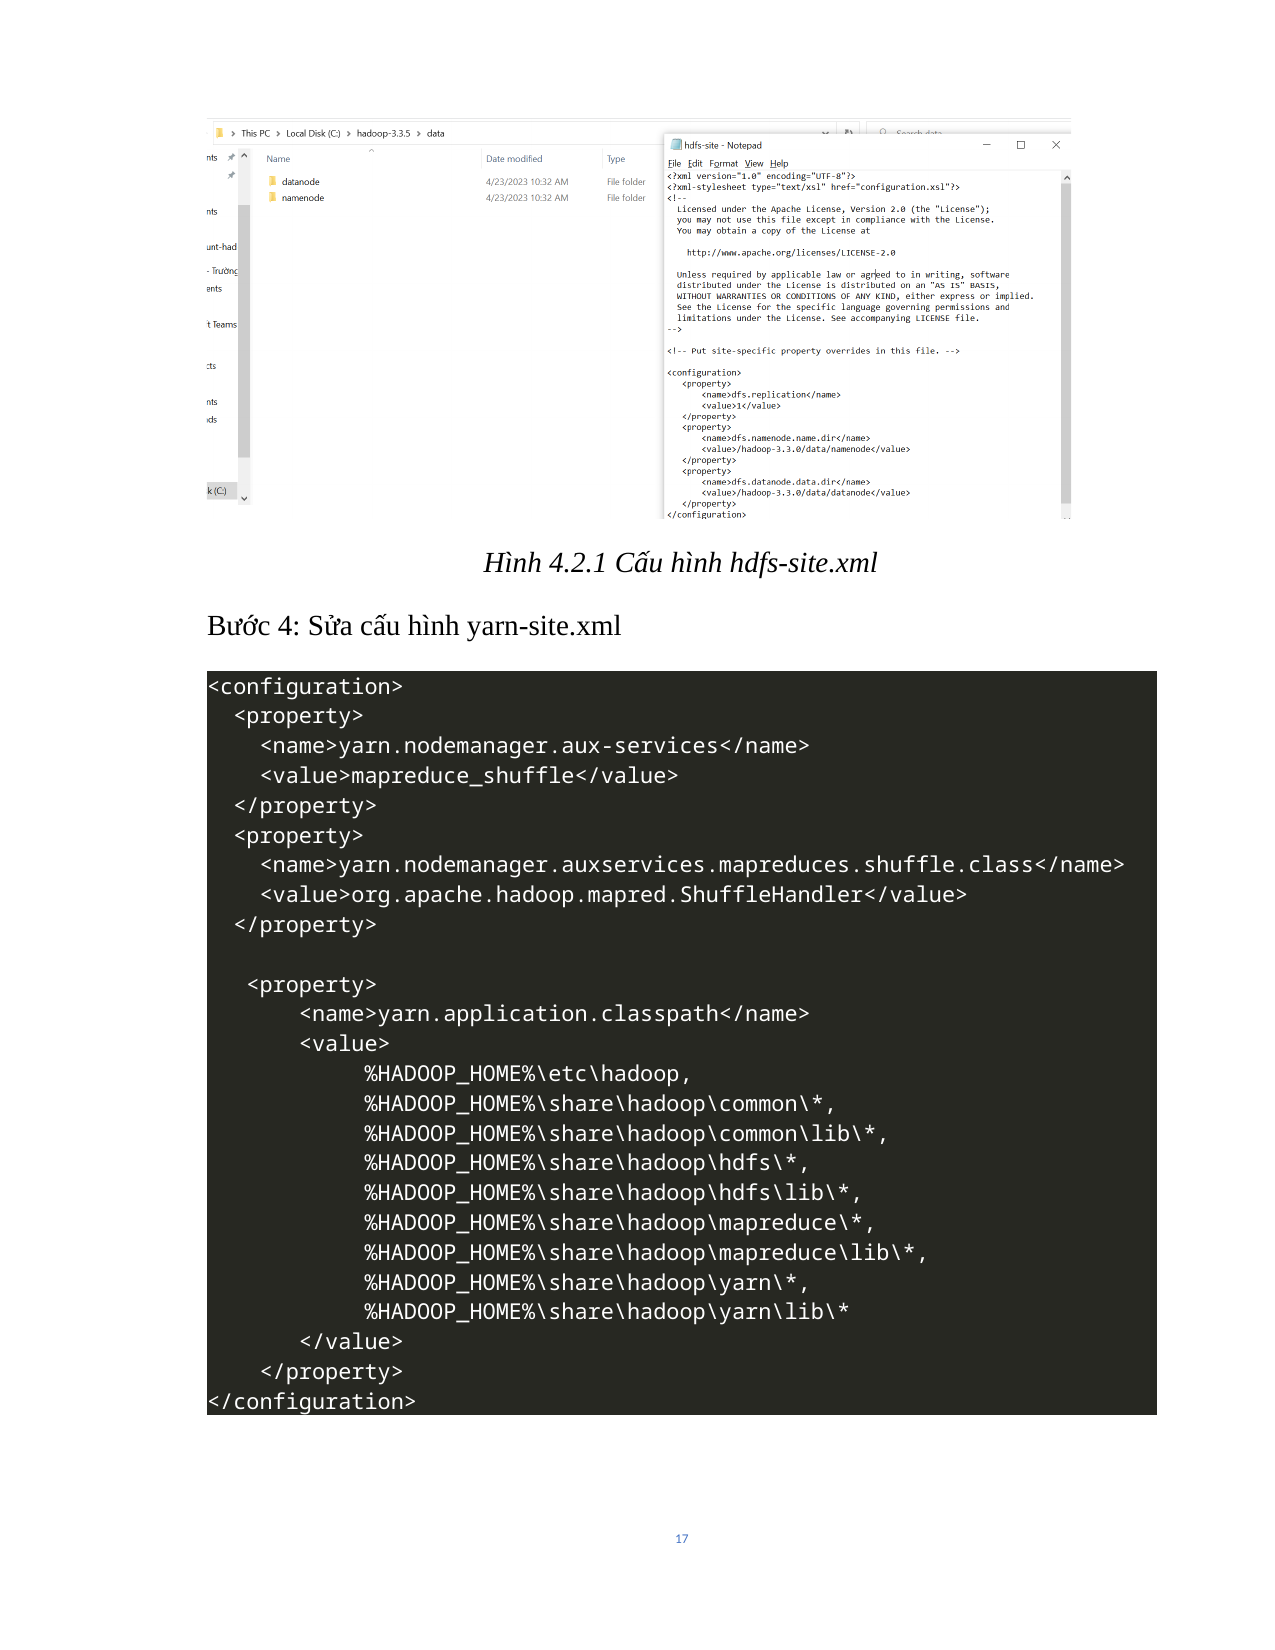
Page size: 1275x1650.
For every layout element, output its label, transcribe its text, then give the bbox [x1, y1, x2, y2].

text </property> [207, 909, 1157, 939]
text %HADOOP_HOME%\share\hadoop\mapreduce\*, [207, 1207, 1157, 1237]
text <configuration> [207, 671, 1157, 700]
text <name>yarn.nodemanager.auxservices.mapreduces.shuffle.class</name> [207, 849, 1157, 879]
text </property> [207, 1356, 1157, 1386]
text <value>mapreduce_shuffle</value> [207, 760, 1157, 790]
text <name>yarn.application.classpath</name> [207, 998, 1157, 1028]
text <property> [207, 968, 1157, 998]
text <property> [207, 700, 1157, 730]
text %HADOOP_HOME%\share\hadoop\yarn\*, [207, 1266, 1157, 1296]
text </value> [207, 1326, 1157, 1356]
text </property> [207, 790, 1157, 819]
text %HADOOP_HOME%\share\hadoop\yarn\lib\* [207, 1296, 1157, 1326]
text %HADOOP_HOME%\share\hadoop\common\lib\*, [207, 1117, 1157, 1147]
text <property> [207, 819, 1157, 849]
text <value>org.apache.hadoop.mapred.ShuffleHandler</value> [207, 879, 1157, 909]
text Hình 4.2.1 Cấu hình hdfs-site.xml [207, 545, 1157, 578]
text %HADOOP_HOME%\share\hadoop\hdfs\*, [207, 1147, 1157, 1177]
text <name>yarn.nodemanager.aux-services</name> [207, 730, 1157, 760]
text %HADOOP_HOME%\share\hadoop\common\*, [207, 1088, 1157, 1117]
text %HADOOP_HOME%\share\hadoop\mapreduce\lib\*, [207, 1237, 1157, 1266]
text </configuration> [207, 1386, 1157, 1415]
text <value> [207, 1028, 1157, 1058]
text %HADOOP_HOME%\share\hadoop\hdfs\lib\*, [207, 1177, 1157, 1207]
text %HADOOP_HOME%\etc\hadoop, [207, 1058, 1157, 1088]
text Bước 4: Sửa cấu hình yarn-site.xml [207, 608, 1157, 641]
picture [206, 118, 1072, 519]
